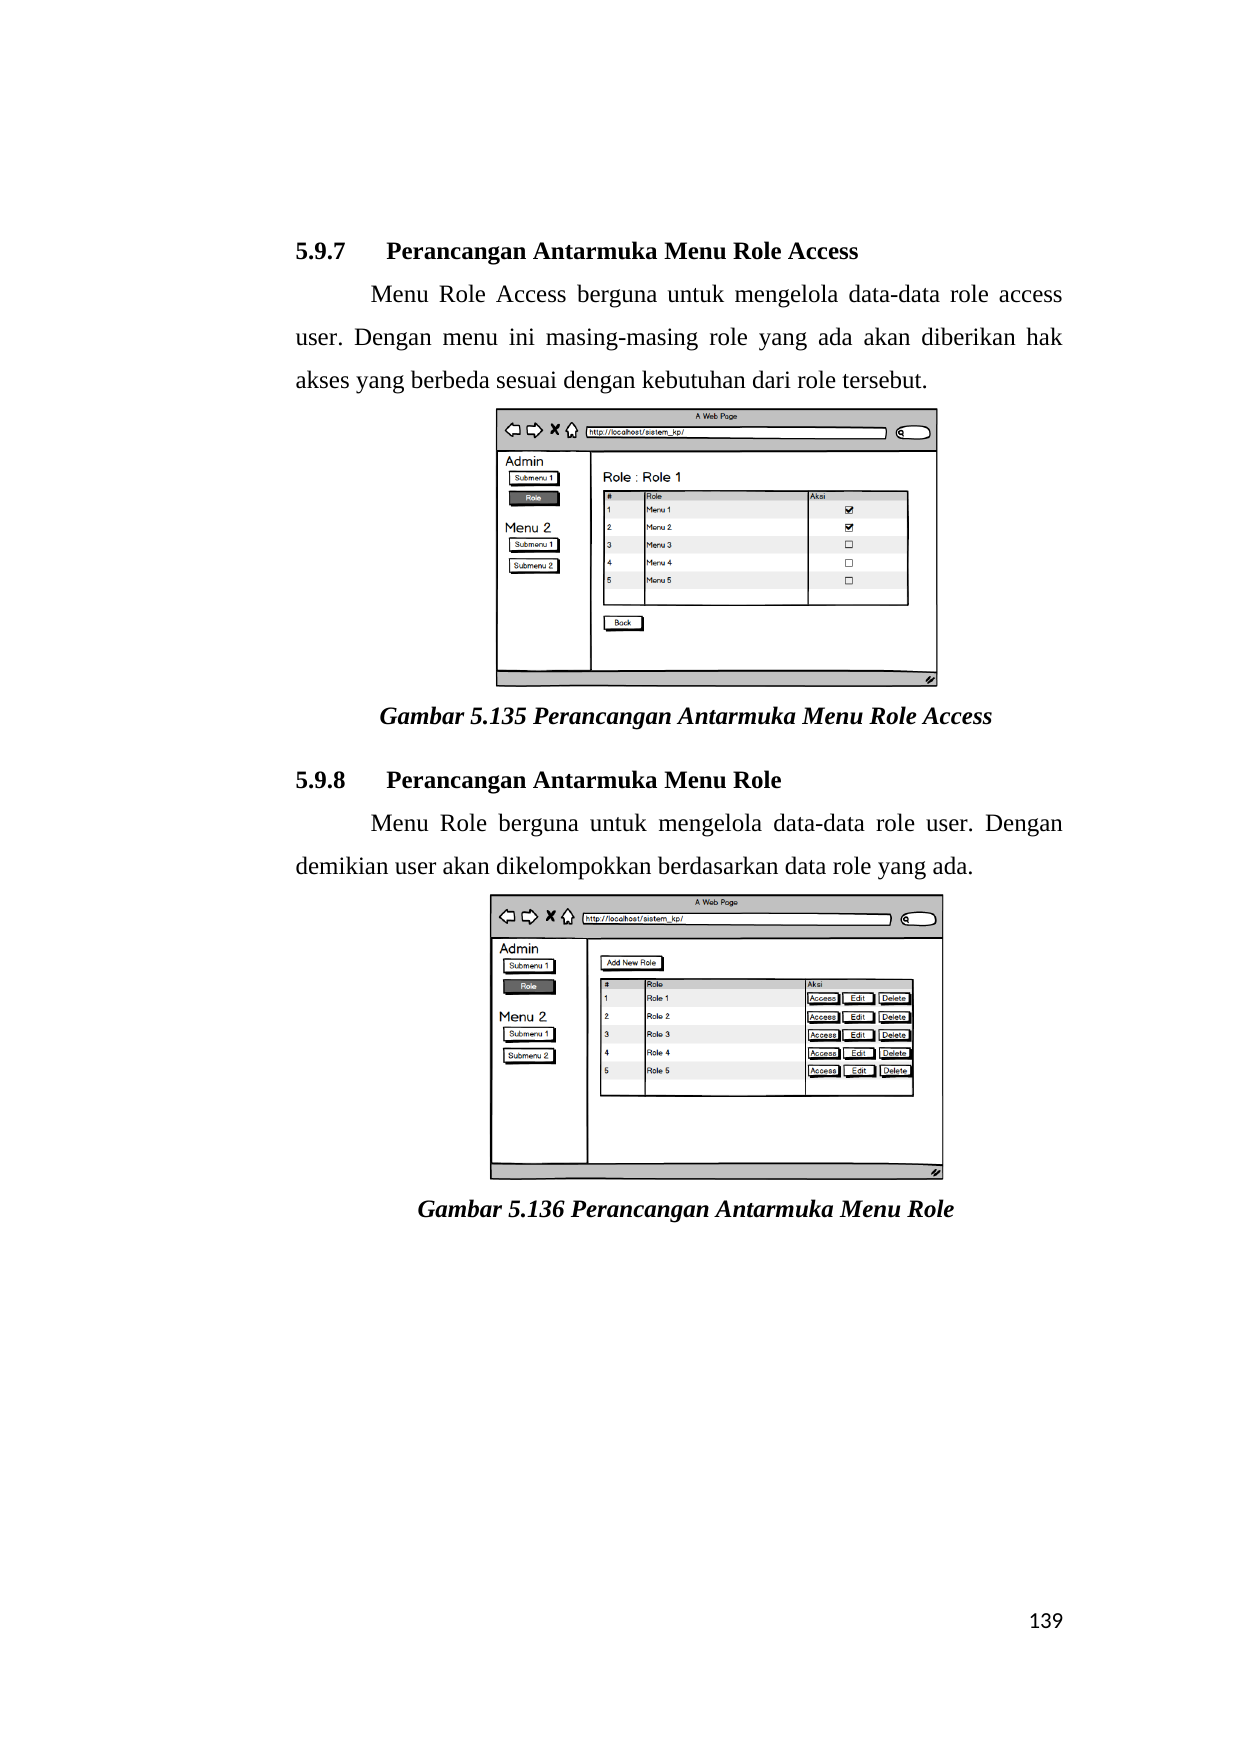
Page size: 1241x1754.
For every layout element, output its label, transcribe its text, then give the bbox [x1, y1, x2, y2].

text Menu Role berguna untuk mengelola data-data role user. Dengan demikian user akan dikelompokkan berdasarkan data role yang ada. [295, 808, 1063, 880]
text Gambar 5.136 Perancangan Antarmuka Menu Role [311, 1194, 1063, 1222]
text Menu Role Access berguna untuk mengelola data-data role access user. Dengan menu ini masing-masing role yang ada akan diberikan hak akses yang berbeda sesuai dengan kebutuhan dari role tersebut. [295, 279, 1063, 394]
text Gambar 5.135 Perancangan Antarmuka Menu Role Access [311, 701, 1063, 729]
subtitle Perancangan Antarmuka Menu Role Access [295, 236, 1063, 265]
picture [489, 894, 944, 1180]
subtitle Perancangan Antarmuka Menu Role [295, 765, 1063, 793]
picture [495, 408, 938, 687]
